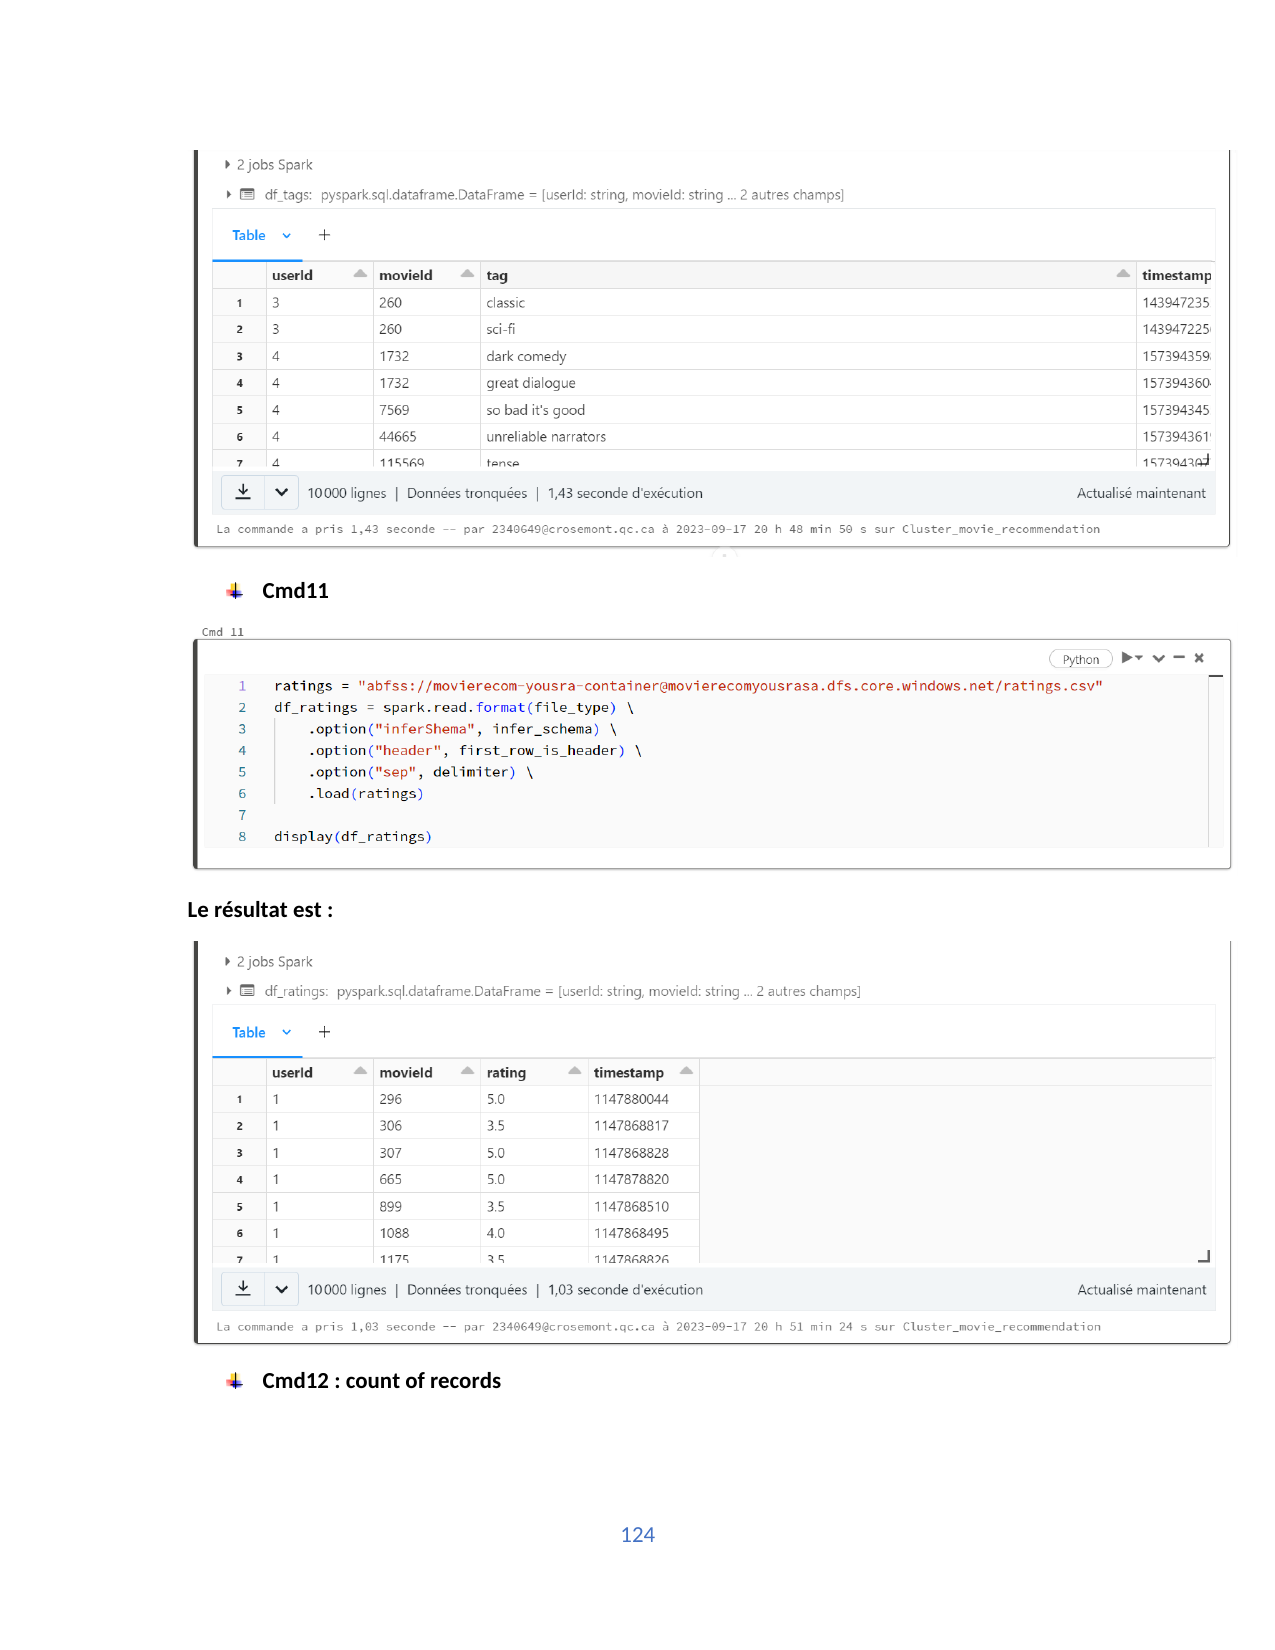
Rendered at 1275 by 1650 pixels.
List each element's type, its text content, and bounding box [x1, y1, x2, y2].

picture [187, 622, 1238, 876]
text Le résultat est : [187, 895, 1162, 923]
picture [187, 941, 1238, 1348]
picture [187, 150, 1238, 557]
picture [226, 1371, 243, 1389]
picture [226, 581, 243, 599]
list Cmd12 : count of records [225, 1366, 1162, 1394]
list Cmd11 [225, 576, 1162, 604]
